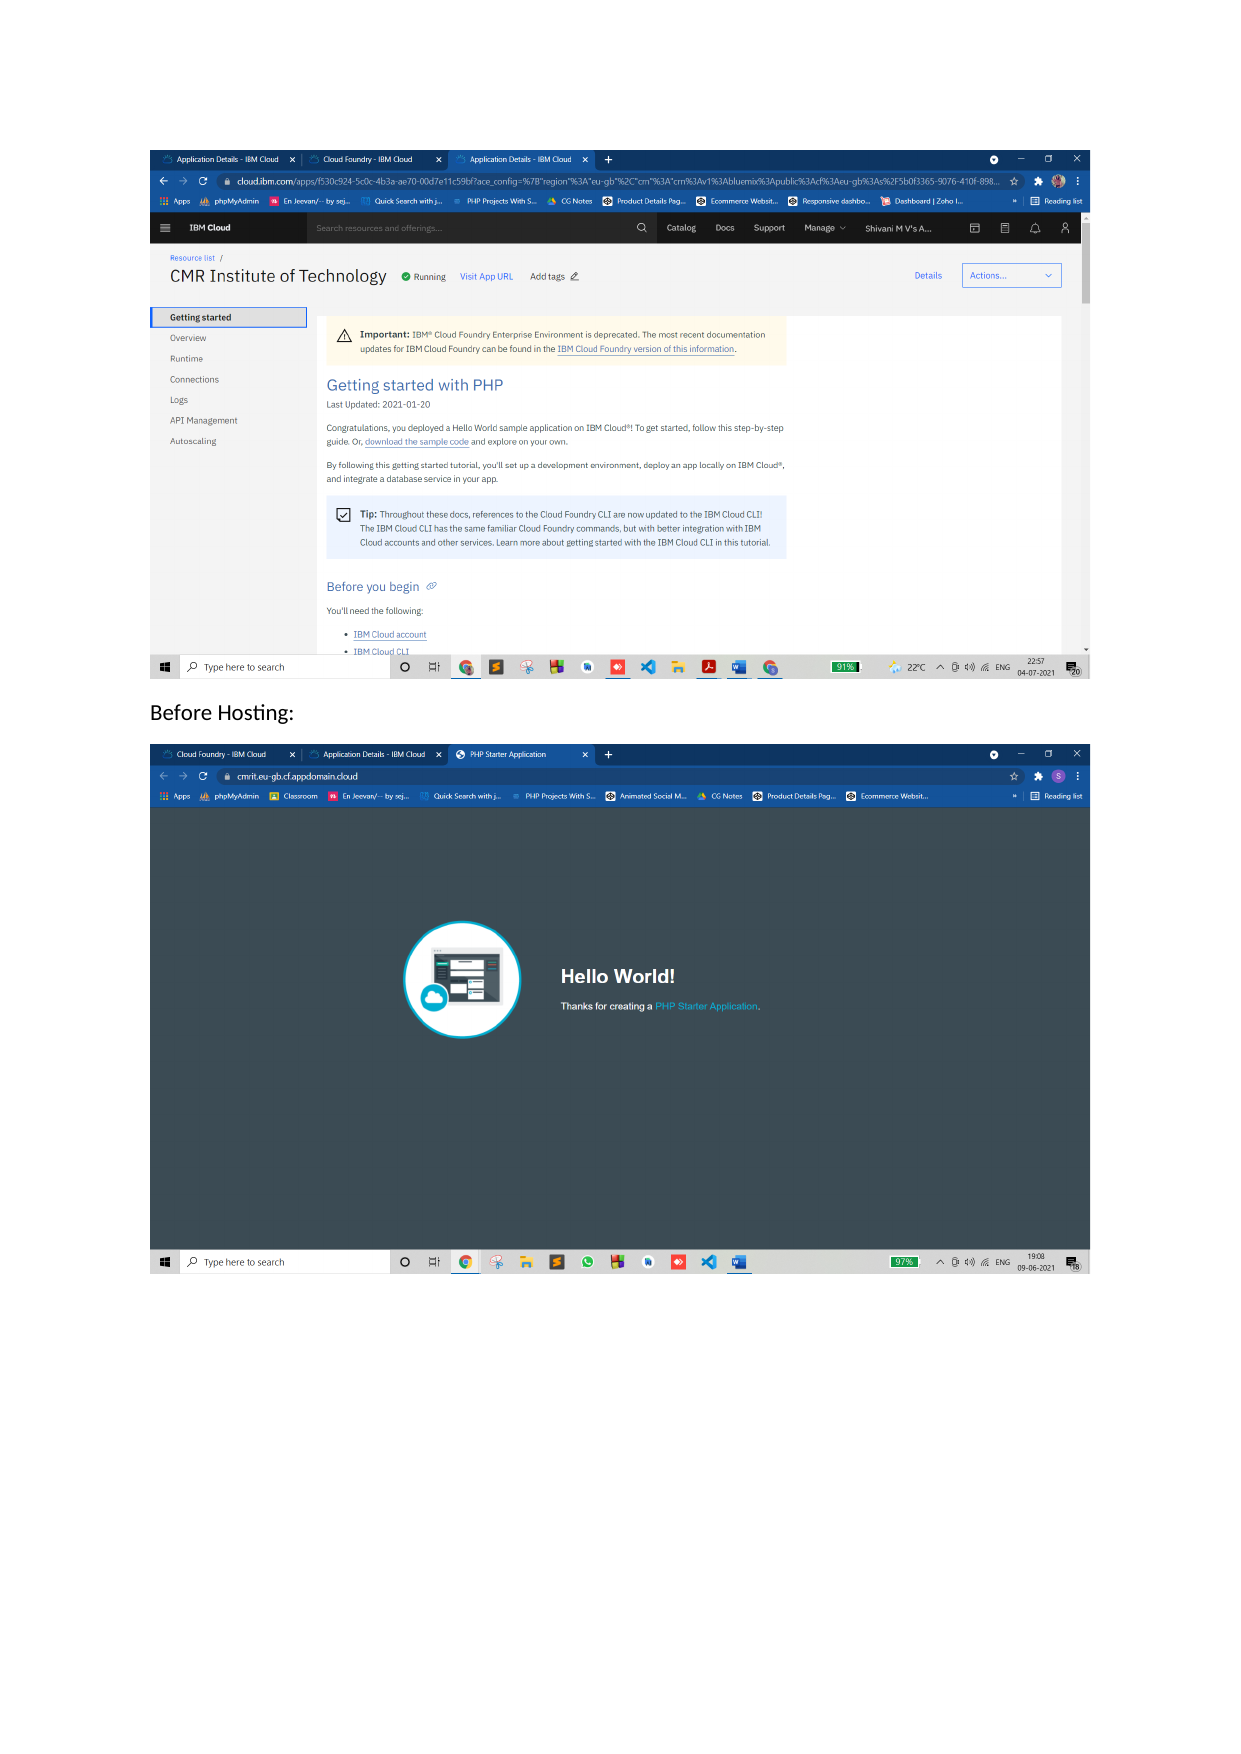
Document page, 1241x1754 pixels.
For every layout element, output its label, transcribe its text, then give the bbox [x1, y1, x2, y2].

picture [150, 744, 1091, 1274]
text Before Hosting: [150, 698, 1090, 726]
picture [150, 150, 1091, 679]
